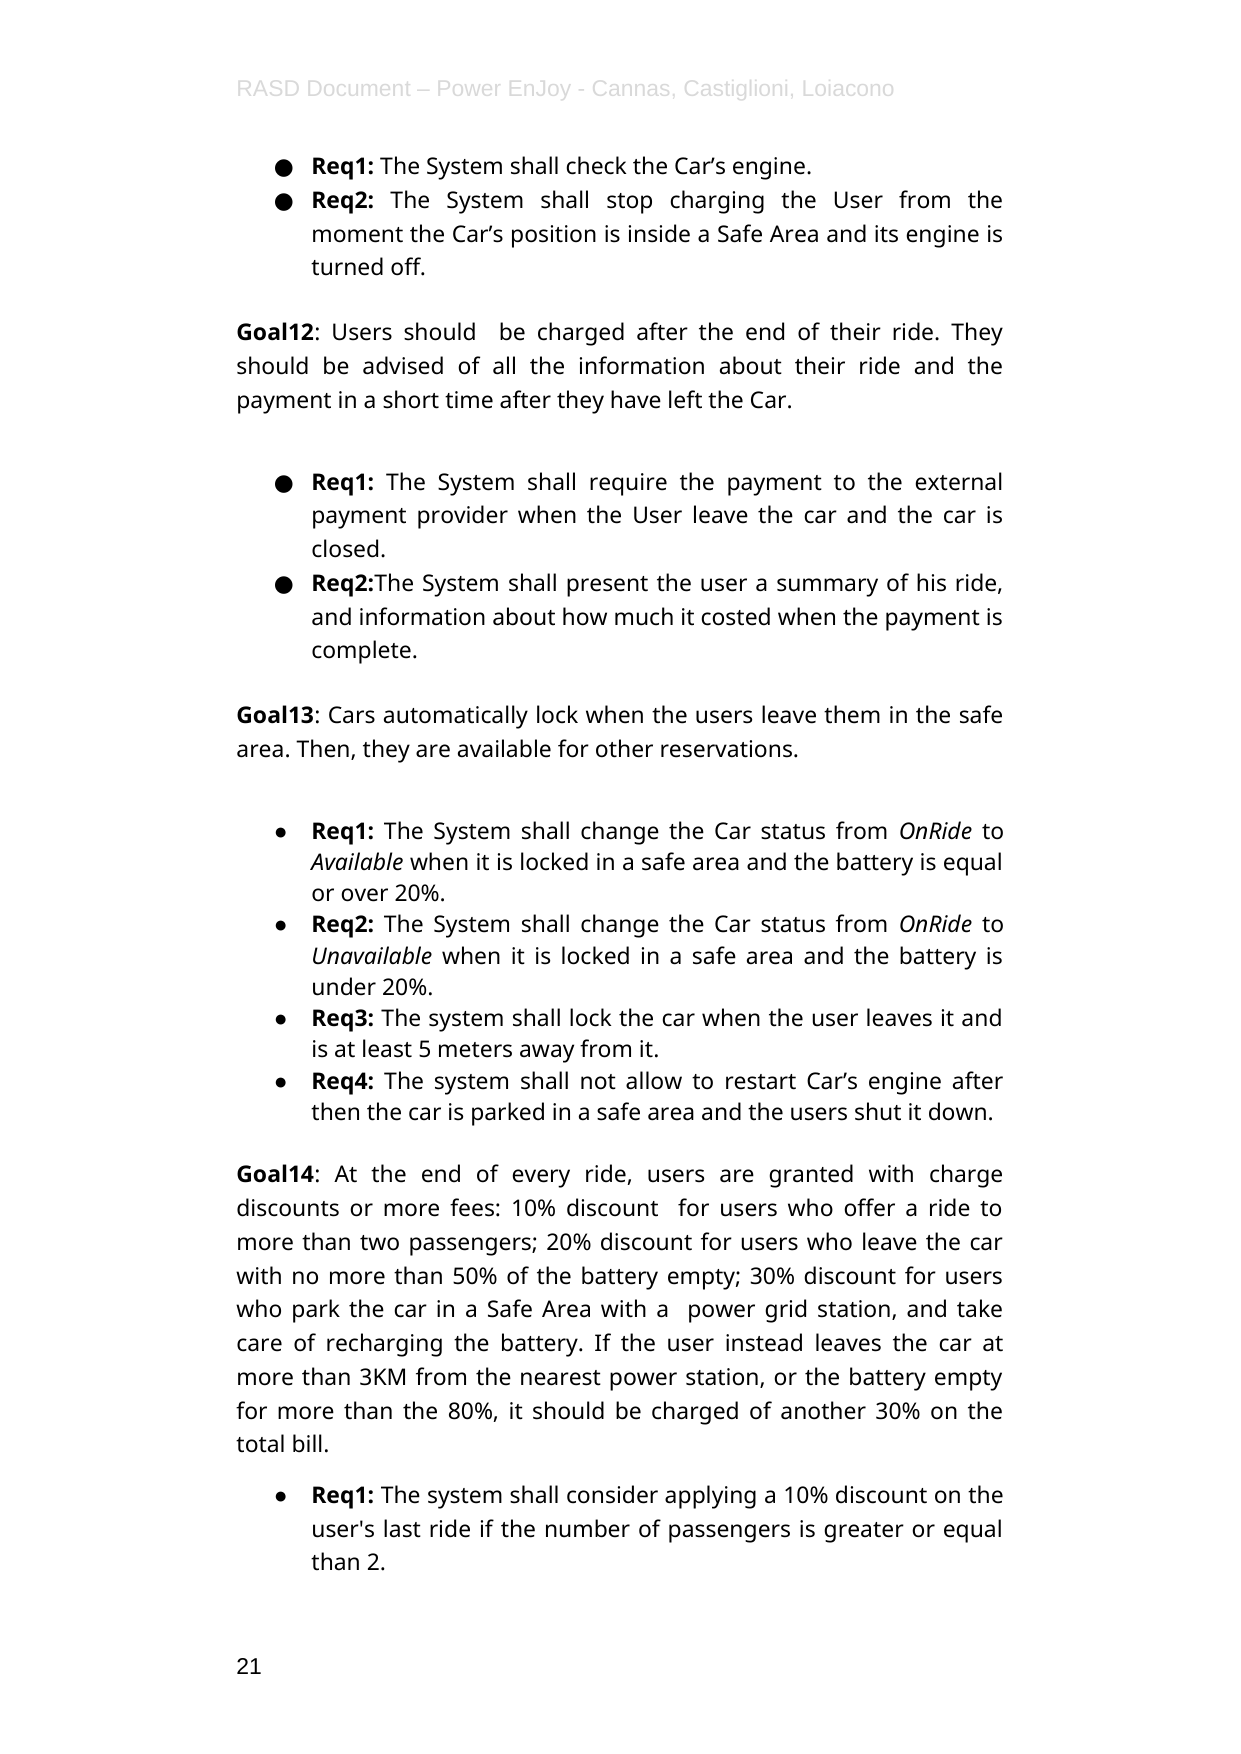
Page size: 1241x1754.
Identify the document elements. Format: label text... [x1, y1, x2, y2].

list Req1: The System shall change the Car status from OnRide to Available when it is locked in a safe area and the battery is equal or over 20%. [274, 814, 1004, 908]
list Req1: The System shall require the payment to the external payment provider when the User leave the car and the car is closed. [274, 465, 1004, 564]
list Req2:The System shall present the user a summary of his ride, and information about how much it costed when the payment is complete. [274, 567, 1004, 665]
list Req4: The system shall not allow to restart Car’s engine after then the car is parked in a safe area and the users shut it down. [274, 1064, 1004, 1127]
list Req2: The System shall stop charging the User from the moment the Car’s position is inside a Safe Area and its engine is turned off. [274, 184, 1004, 282]
text Goal12: Users should be charged after the end of their ride. They should be advised of all the information about their ride and the payment in a short time after they have left the Car. [236, 316, 1004, 415]
list Req1: The system shall consider applying a 10% discount on the user's last ride if the number of passengers is greater or equal than 2. [274, 1479, 1004, 1577]
text Goal14: At the end of every ride, users are granted with charge discounts or more fees: 10% discount for users who offer a ride to more than two passengers; 20% discount for users who leave the car with no more than 50% of the battery empty; 30% discount for users who park the car in a Safe Area with a power grid station, and take care of recharging the battery. If the user instead leaves the car at more than 3KM from the nearest power station, or the battery empty for more than the 80%, it should be charged of another 30% on the total bill. [236, 1158, 1004, 1459]
text Goal13: Cars automatically lock when the users leave them in the safe area. Then, they are available for other reservations. [236, 699, 1004, 764]
list Req1: The System shall check the Car’s engine. [274, 150, 1004, 181]
list Req3: The system shall lock the car when the user leaves it and is at least 5 meters away from it. [274, 1002, 1004, 1064]
list Req2: The System shall change the Car status from OnRide to Unavailable when it is locked in a safe area and the battery is under 20%. [274, 908, 1004, 1002]
